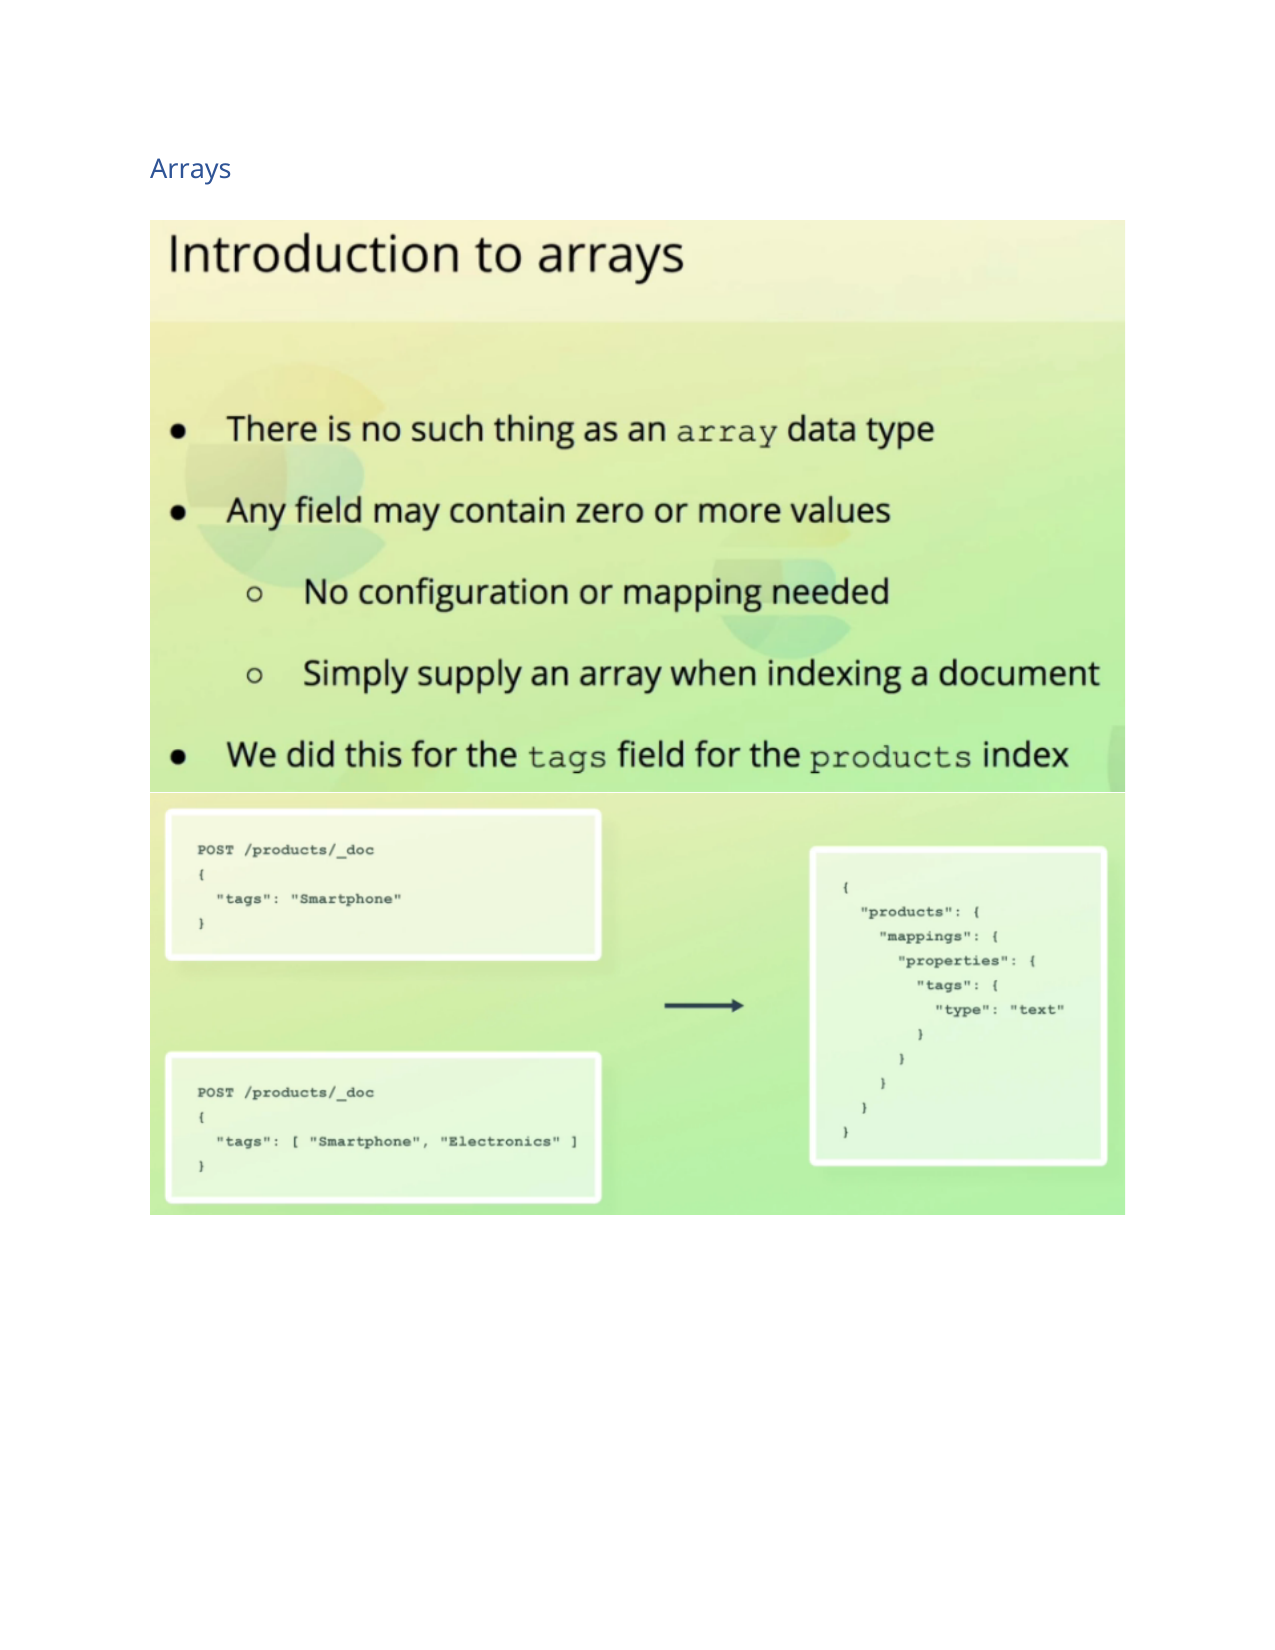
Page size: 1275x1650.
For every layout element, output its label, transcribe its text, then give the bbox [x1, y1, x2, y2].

subtitle Arrays [150, 150, 1125, 187]
picture [150, 793, 1125, 1215]
picture [150, 220, 1125, 792]
